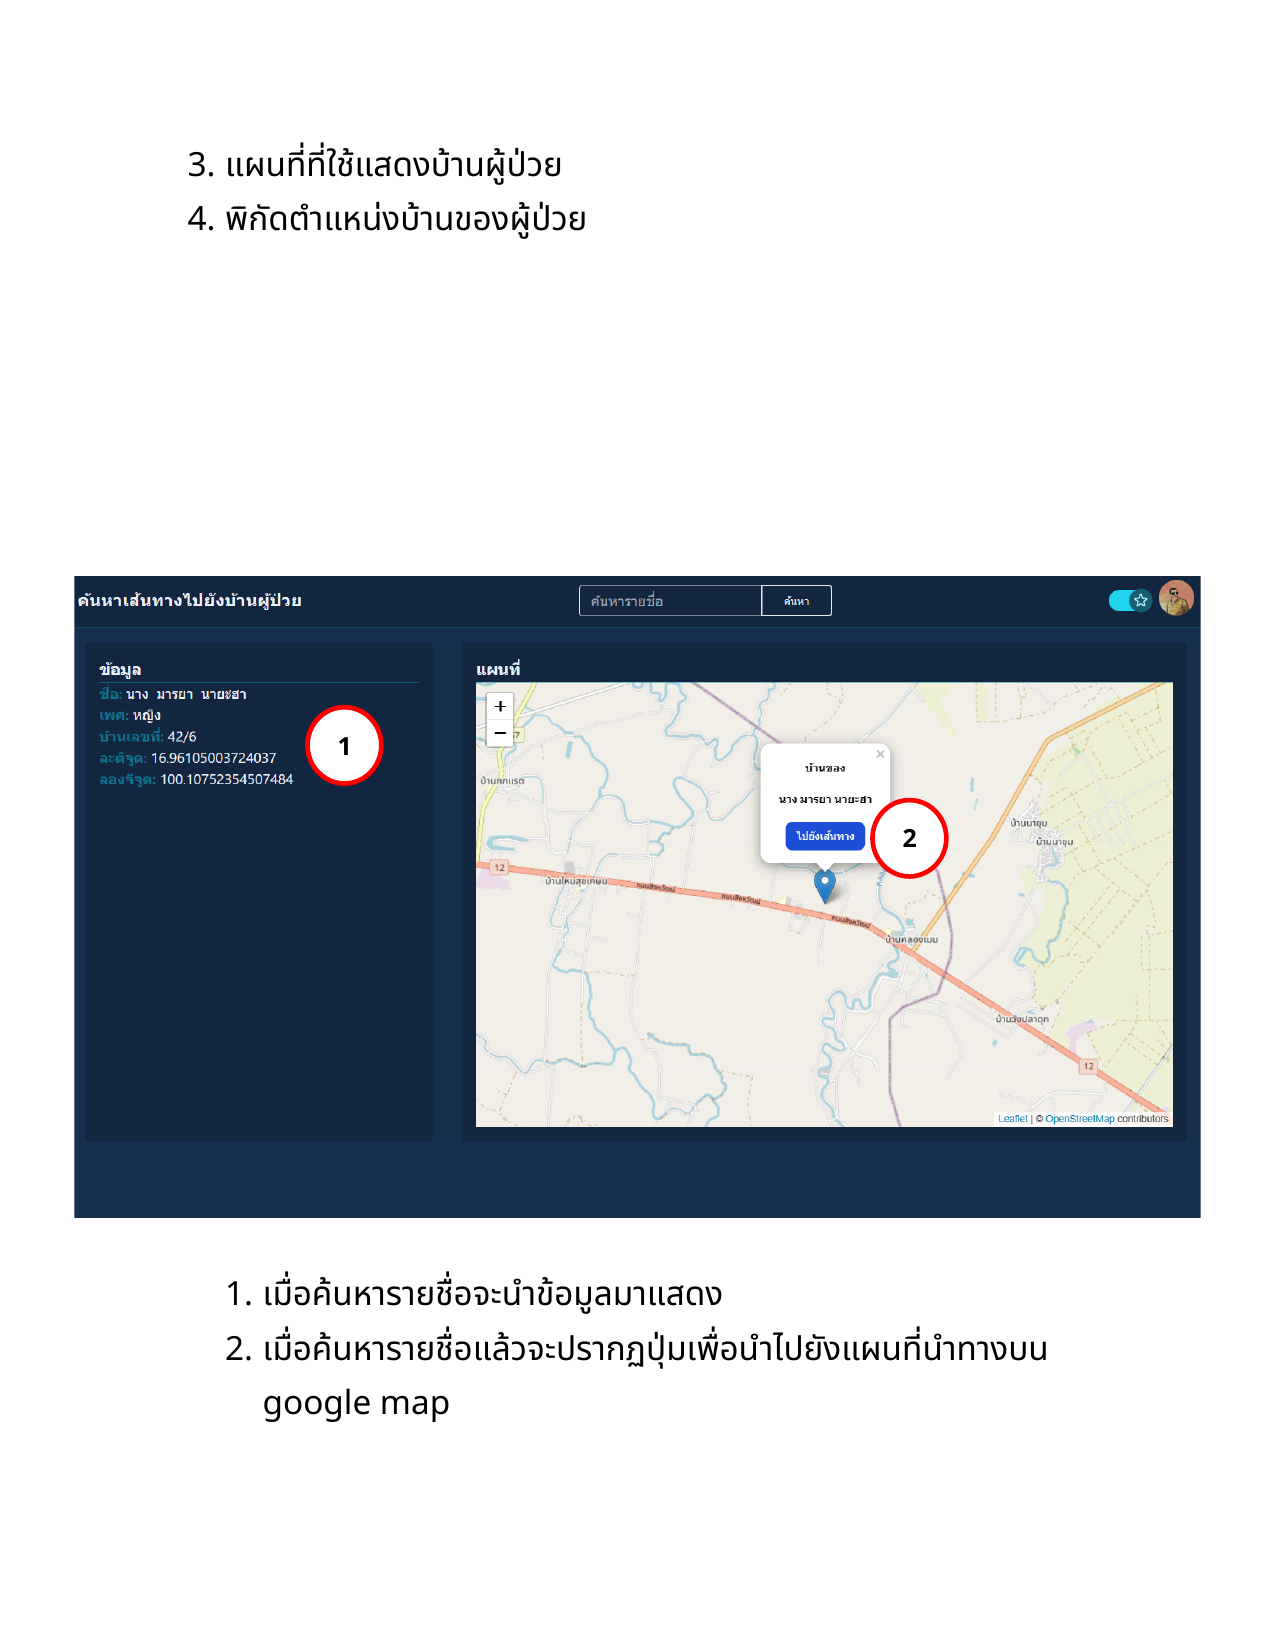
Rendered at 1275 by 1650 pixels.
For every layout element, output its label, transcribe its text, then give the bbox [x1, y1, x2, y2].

list เมื่อค้นหารายชื่อจะนำข้อมูลมาแสดง [225, 1270, 1125, 1321]
list พิกัดตำแหน่งบ้านของผู้ป่วย [187, 195, 1125, 246]
list เมื่อค้นหารายชื่อแล้วจะปรากฏปุ่มเพื่อนำไปยังแผนที่นำทางบน google map [225, 1325, 1125, 1424]
list แผนที่ที่ใช้แสดงบ้านผู้ป่วย [187, 141, 1125, 191]
picture [74, 576, 1201, 1218]
